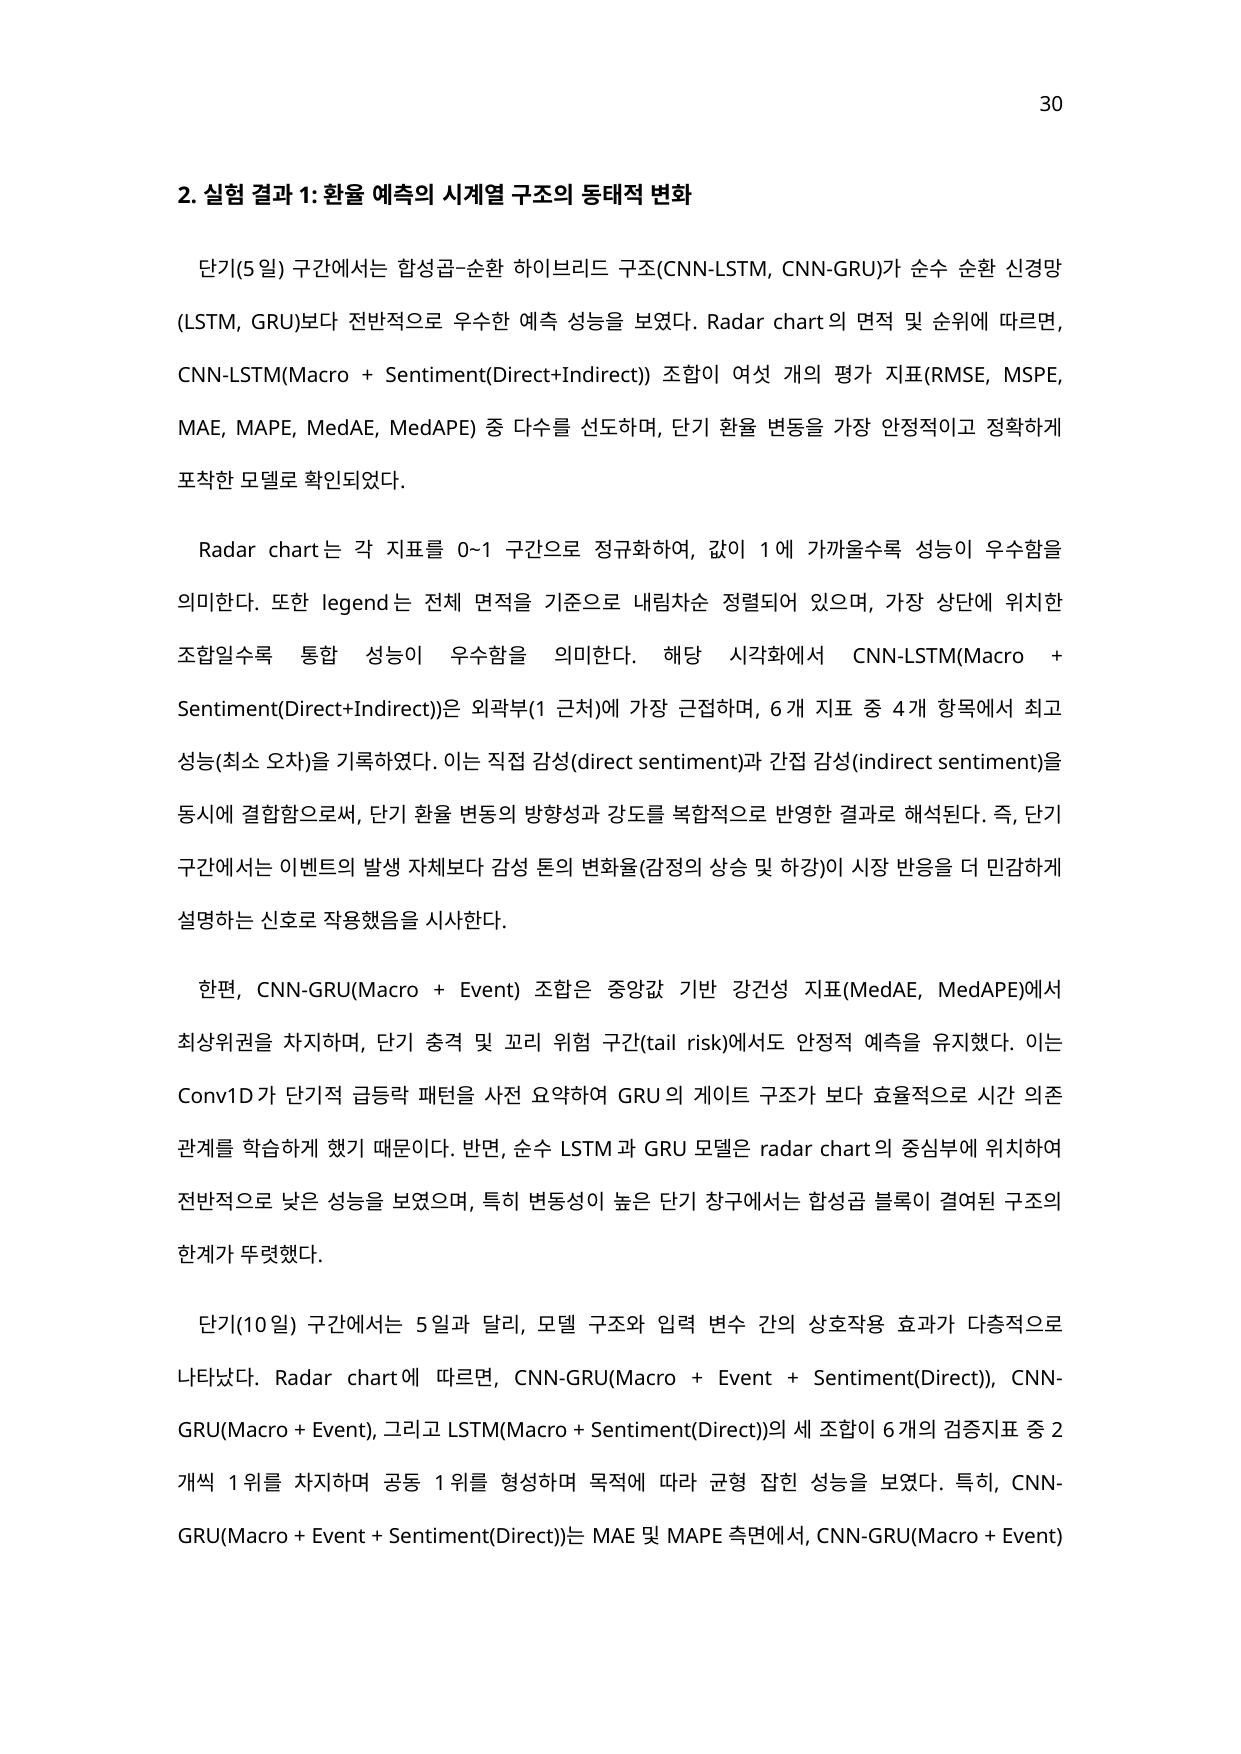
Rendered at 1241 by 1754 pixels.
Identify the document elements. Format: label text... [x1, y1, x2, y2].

text Radar chart는 각 지표를 0~1 구간으로 정규화하여, 값이 1에 가까울수록 성능이 우수함을 의미한다. 또한 legend는 전체 면적을 기준으로 내림차순 정렬되어 있으며, 가장 상단에 위치한 조합일수록 통합 성능이 우수함을 의미한다. 해당 시각화에서 CNN-LSTM(Macro + Sentiment(Direct+Indirect))은 외곽부(1 근처)에 가장 근접하며, 6개 지표 중 4개 항목에서 최고 성능(최소 오차)을 기록하였다. 이는 직접 감성(direct sentiment)과 간접 감성(indirect sentiment)을 동시에 결합함으로써, 단기 환율 변동의 방향성과 강도를 복합적으로 반영한 결과로 해석된다. 즉, 단기 구간에서는 이벤트의 발생 자체보다 감성 톤의 변화율(감정의 상승 및 하강)이 시장 반응을 더 민감하게 설명하는 신호로 작용했음을 시사한다. [177, 533, 1063, 934]
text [177, 1308, 1063, 1550]
text 단기(5일) 구간에서는 합성곱–순환 하이브리드 구조(CNN-LSTM, CNN-GRU)가 순수 순환 신경망(LSTM, GRU)보다 전반적으로 우수한 예측 성능을 보였다. Radar chart의 면적 및 순위에 따르면, CNN-LSTM(Macro + Sentiment(Direct+Indirect)) 조합이 여섯 개의 평가 지표(RMSE, MSPE, MAE, MAPE, MedAE, MedAPE) 중 다수를 선도하며, 단기 환율 변동을 가장 안정적이고 정확하게 포착한 모델로 확인되었다. [177, 252, 1063, 494]
text 한편, CNN-GRU(Macro + Event) 조합은 중앙값 기반 강건성 지표(MedAE, MedAPE)에서 최상위권을 차지하며, 단기 충격 및 꼬리 위험 구간(tail risk)에서도 안정적 예측을 유지했다. 이는 Conv1D가 단기적 급등락 패턴을 사전 요약하여 GRU의 게이트 구조가 보다 효율적으로 시간 의존 관계를 학습하게 했기 때문이다. 반면, 순수 LSTM과 GRU 모델은 radar chart의 중심부에 위치하여 전반적으로 낮은 성능을 보였으며, 특히 변동성이 높은 단기 창구에서는 합성곱 블록이 결여된 구조의 한계가 뚜렷했다. [177, 974, 1063, 1268]
text 2. 실험 결과1: 환율 예측의 시계열 구조의 동태적 변화 [177, 177, 1063, 211]
